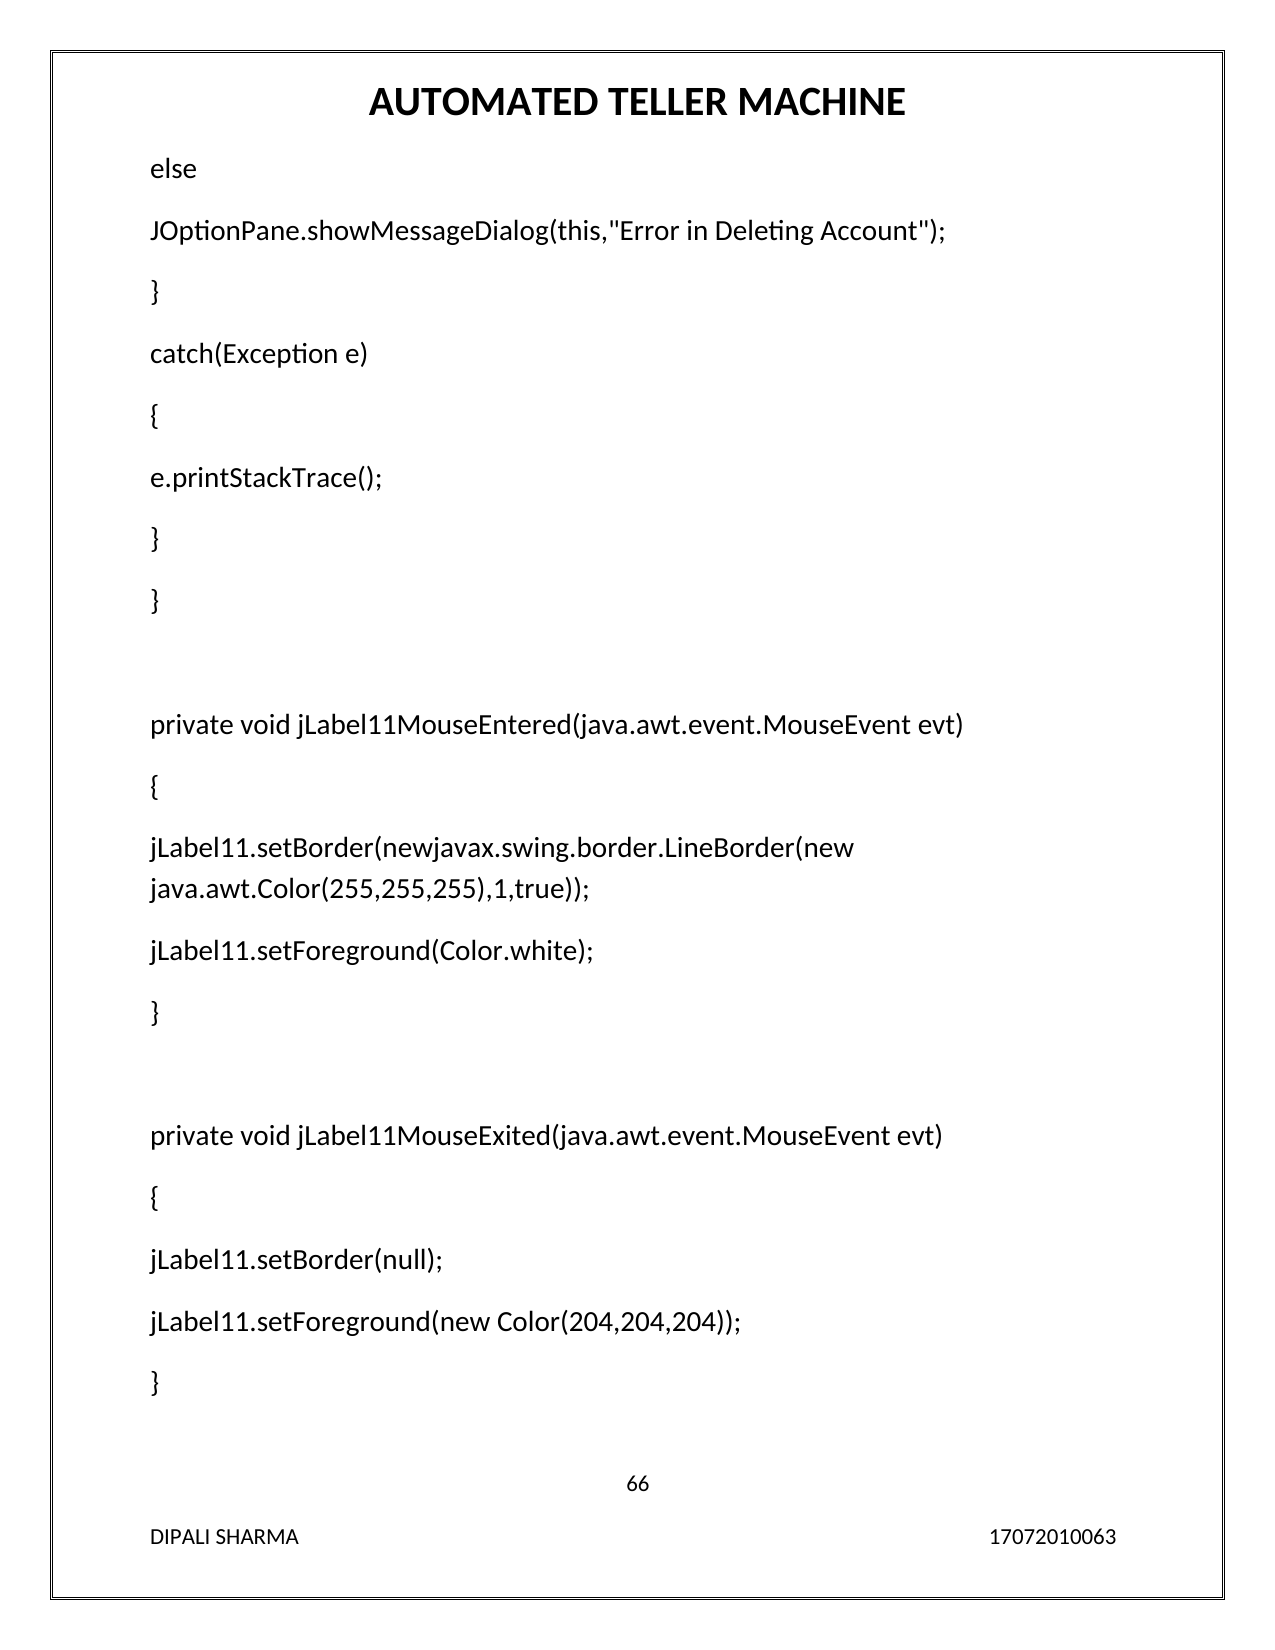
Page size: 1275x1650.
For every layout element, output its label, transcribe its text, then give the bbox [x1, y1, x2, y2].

text } [150, 521, 1125, 556]
text jLabel11.setBorder(null); [150, 1241, 1125, 1277]
text { [150, 1179, 1125, 1215]
text } [150, 1364, 1125, 1400]
text jLabel11.setForeground(Color.white); [150, 932, 1125, 968]
text } [150, 582, 1125, 618]
text catch(Exception e) [150, 335, 1125, 371]
text private void jLabel11MouseEntered(java.awt.event.MouseEvent evt) [150, 706, 1125, 742]
text jLabel11.setBorder(newjavax.swing.border.LineBorder(new java.awt.Color(255,255,255),1,true)); [150, 829, 1125, 906]
text private void jLabel11MouseExited(java.awt.event.MouseEvent evt) [150, 1117, 1125, 1153]
text e.printStackTrace(); [150, 459, 1125, 494]
text } [150, 994, 1125, 1029]
text { [150, 397, 1125, 433]
text } [150, 273, 1125, 309]
text { [150, 768, 1125, 803]
text else [150, 150, 1125, 186]
text JOptionPane.showMessageDialog(this,"Error in Deleting Account"); [150, 212, 1125, 247]
text jLabel11.setForeground(new Color(204,204,204)); [150, 1303, 1125, 1338]
